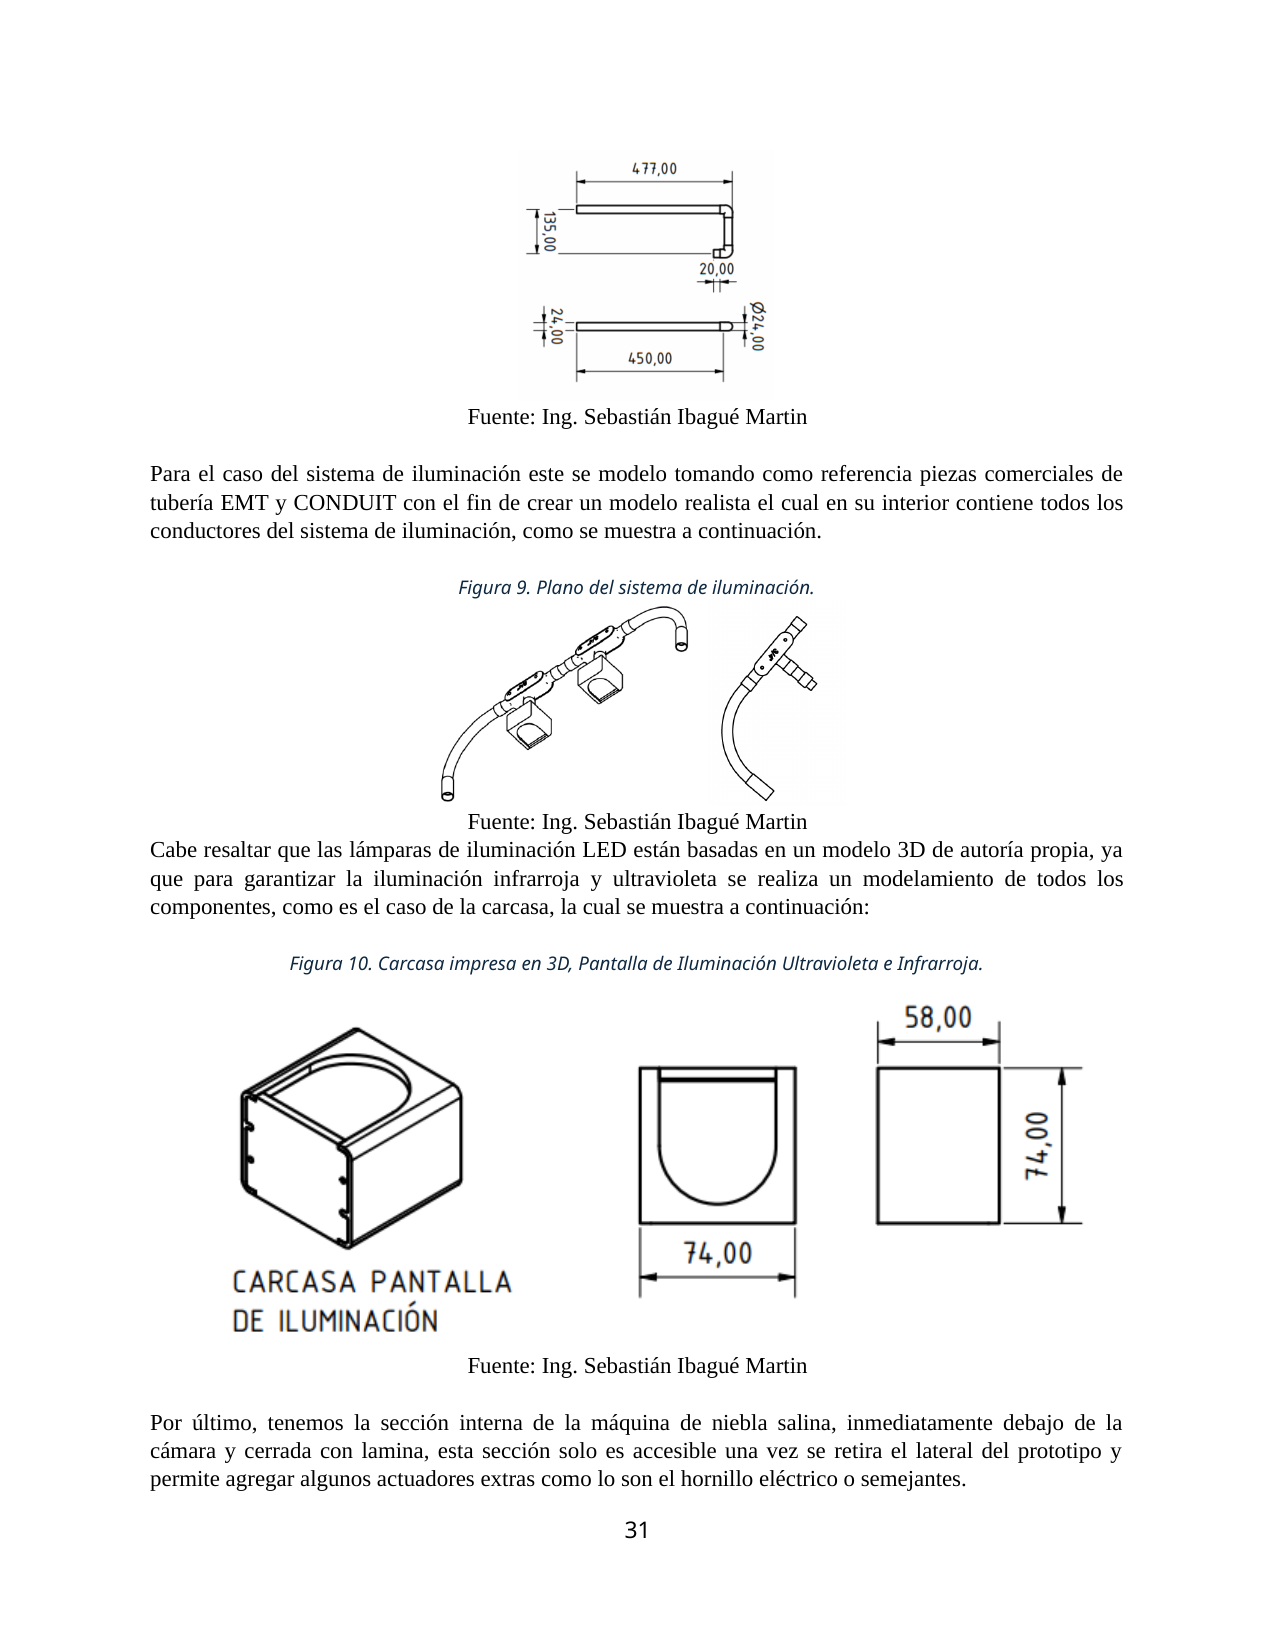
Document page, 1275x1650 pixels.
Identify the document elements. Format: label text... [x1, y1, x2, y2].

text Cabe resaltar que las lámparas de iluminación LED están basadas en un modelo 3D de autoría propia, ya que para garantizar la iluminación infrarroja y ultravioleta se realiza un modelamiento de todos los componentes, como es el caso de la carcasa, la cual se muestra a continuación: [150, 836, 1125, 919]
text Figura 10. Carcasa impresa en 3D, Pantalla de Iluminación Ultravioleta e Infrarroja. [150, 950, 1125, 975]
text Fuente: Ing. Sebastián Ibagué Martin [150, 808, 1125, 834]
picture [427, 599, 848, 806]
text Por último, tenemos la sección interna de la máquina de niebla salina, inmediatamente debajo de la cámara y cerrada con lamina, esta sección solo es accesible una vez se retira el lateral del prototipo y permite agregar algunos actuadores extras como lo son el hornillo eléctrico o semejantes. [150, 1408, 1125, 1492]
text Para el caso del sistema de iluminación este se modelo tomando como referencia piezas comerciales de tubería EMT y CONDUIT con el fin de crear un modelo realista el cual en su interior contiene todos los conductores del sistema de iluminación, como se muestra a continuación. [150, 460, 1125, 543]
text Fuente: Ing. Sebastián Ibagué Martin [150, 1352, 1125, 1378]
text Figura 9. Plano del sistema de iluminación. [150, 574, 1125, 599]
text Fuente: Ing. Sebastián Ibagué Martin [150, 403, 1125, 430]
